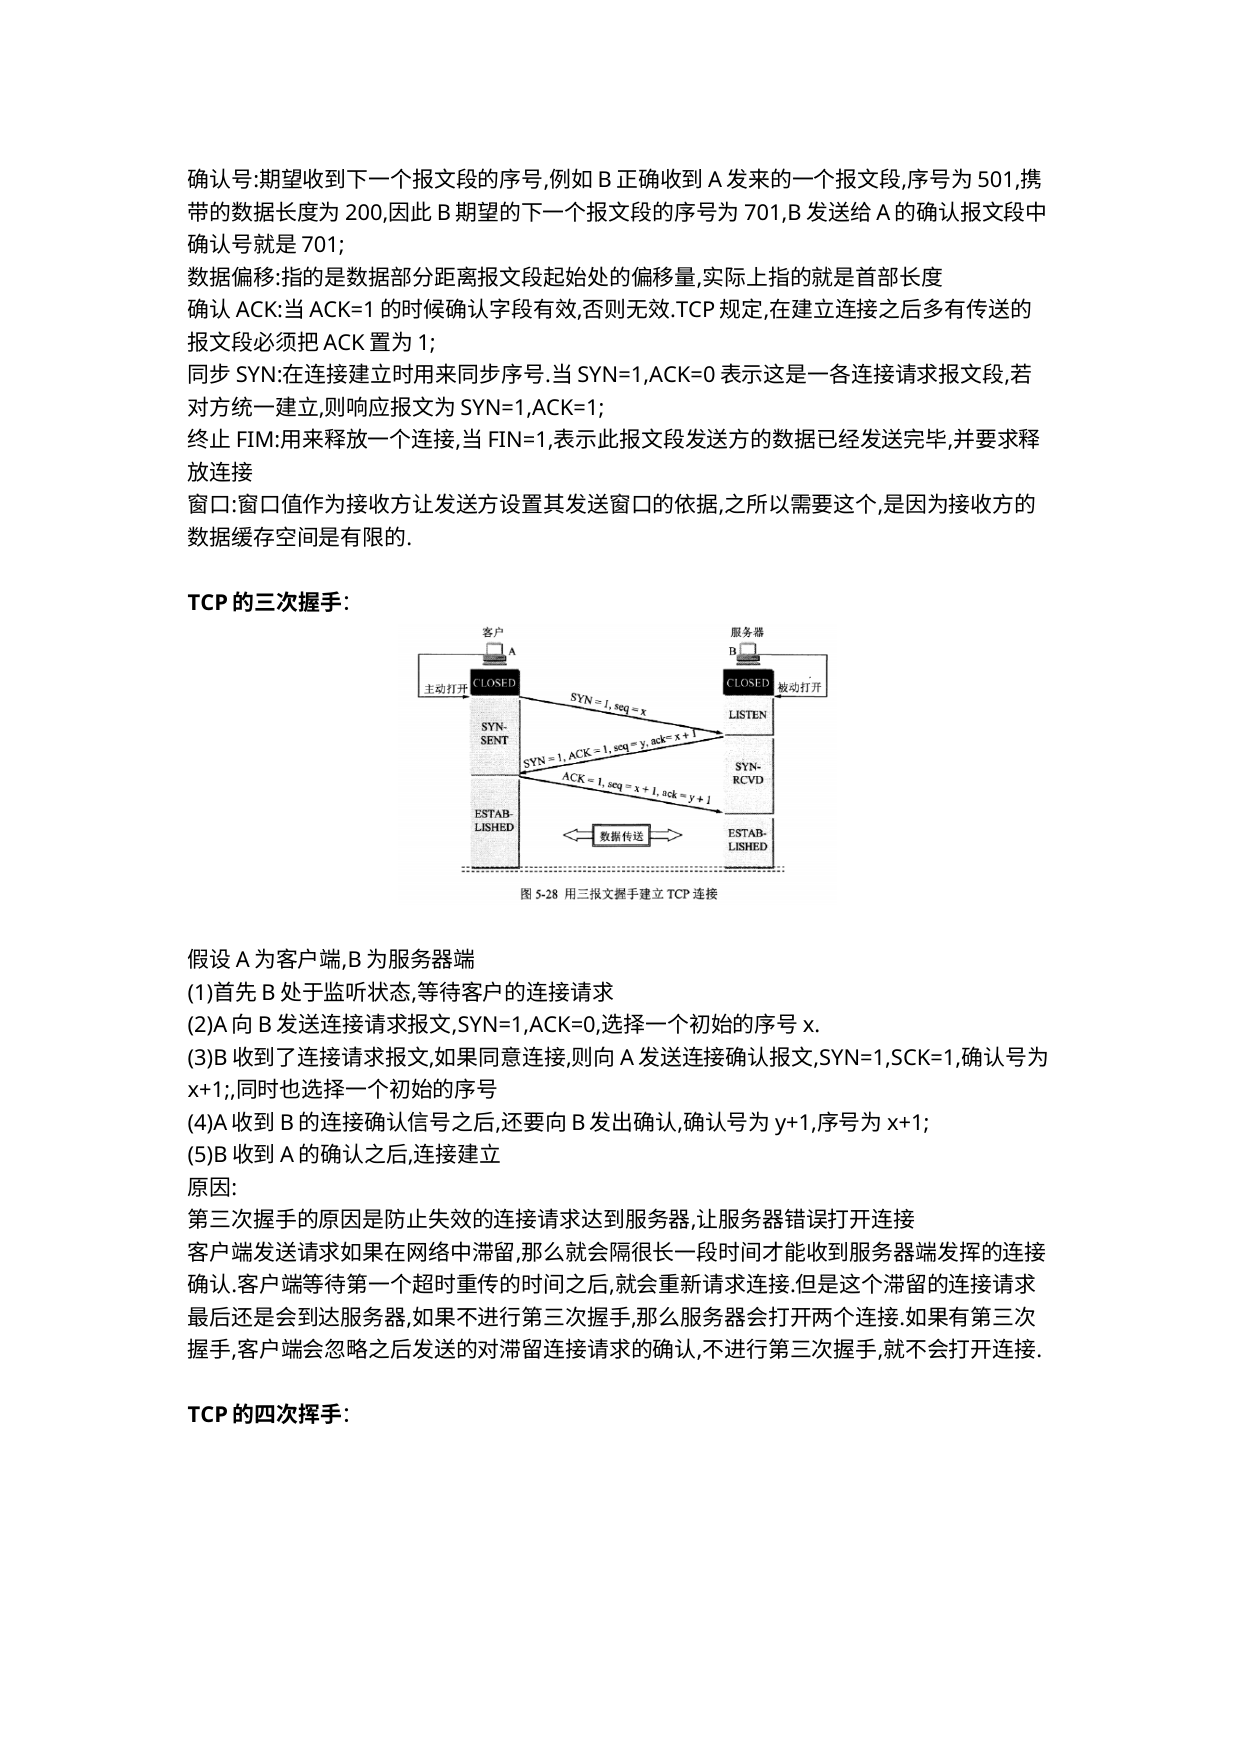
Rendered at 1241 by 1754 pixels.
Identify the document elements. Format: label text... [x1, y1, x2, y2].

text 确认号:期望收到下一个报文段的序号,例如B正确收到A发来的一个报文段,序号为501,携带的数据长度为200,因此B期望的下一个报文段的序号为701,B发送给A的确认报文段中确认号就是701; [187, 162, 1053, 259]
text 终止FIM:用来释放一个连接,当FIN=1,表示此报文段发送方的数据已经发送完毕,并要求释放连接 [187, 422, 1053, 487]
text 原因: [187, 1169, 1053, 1202]
text 客户端发送请求如果在网络中滞留,那么就会隔很长一段时间才能收到服务器端发挥的连接确认.客户端等待第一个超时重传的时间之后,就会重新请求连接.但是这个滞留的连接请求最后还是会到达服务器,如果不进行第三次握手,那么服务器会打开两个连接.如果有第三次握手,客户端会忽略之后发送的对滞留连接请求的确认,不进行第三次握手,就不会打开连接. [187, 1234, 1053, 1364]
text TCP的三次握手： [187, 584, 1053, 617]
text 窗口:窗口值作为接收方让发送方设置其发送窗口的依据,之所以需要这个,是因为接收方的数据缓存空间是有限的. [187, 487, 1053, 552]
text 假设A为客户端,B为服务器端 [187, 942, 1053, 974]
text (3)B收到了连接请求报文,如果同意连接,则向A发送连接确认报文,SYN=1,SCK=1,确认号为x+1;,同时也选择一个初始的序号 [187, 1039, 1053, 1104]
text (5)B收到A的确认之后,连接建立 [187, 1137, 1053, 1169]
text (1)首先B处于监听状态,等待客户的连接请求 [187, 974, 1053, 1007]
text 确认ACK:当ACK=1的时候确认字段有效,否则无效.TCP规定,在建立连接之后多有传送的报文段必须把ACK置为1; [187, 292, 1053, 357]
text (4)A收到B的连接确认信号之后,还要向B发出确认,确认号为y+1,序号为x+1; [187, 1104, 1053, 1137]
text 同步SYN:在连接建立时用来同步序号.当SYN=1,ACK=0表示这是一各连接请求报文段,若对方统一建立,则响应报文为SYN=1,ACK=1; [187, 357, 1053, 422]
text 数据偏移:指的是数据部分距离报文段起始处的偏移量,实际上指的就是首部长度 [187, 259, 1053, 292]
text TCP的四次挥手： [187, 1397, 1053, 1429]
text (2)A向B发送连接请求报文,SYN=1,ACK=0,选择一个初始的序号x. [187, 1007, 1053, 1039]
picture [393, 617, 847, 913]
text 第三次握手的原因是防止失效的连接请求达到服务器,让服务器错误打开连接 [187, 1202, 1053, 1234]
